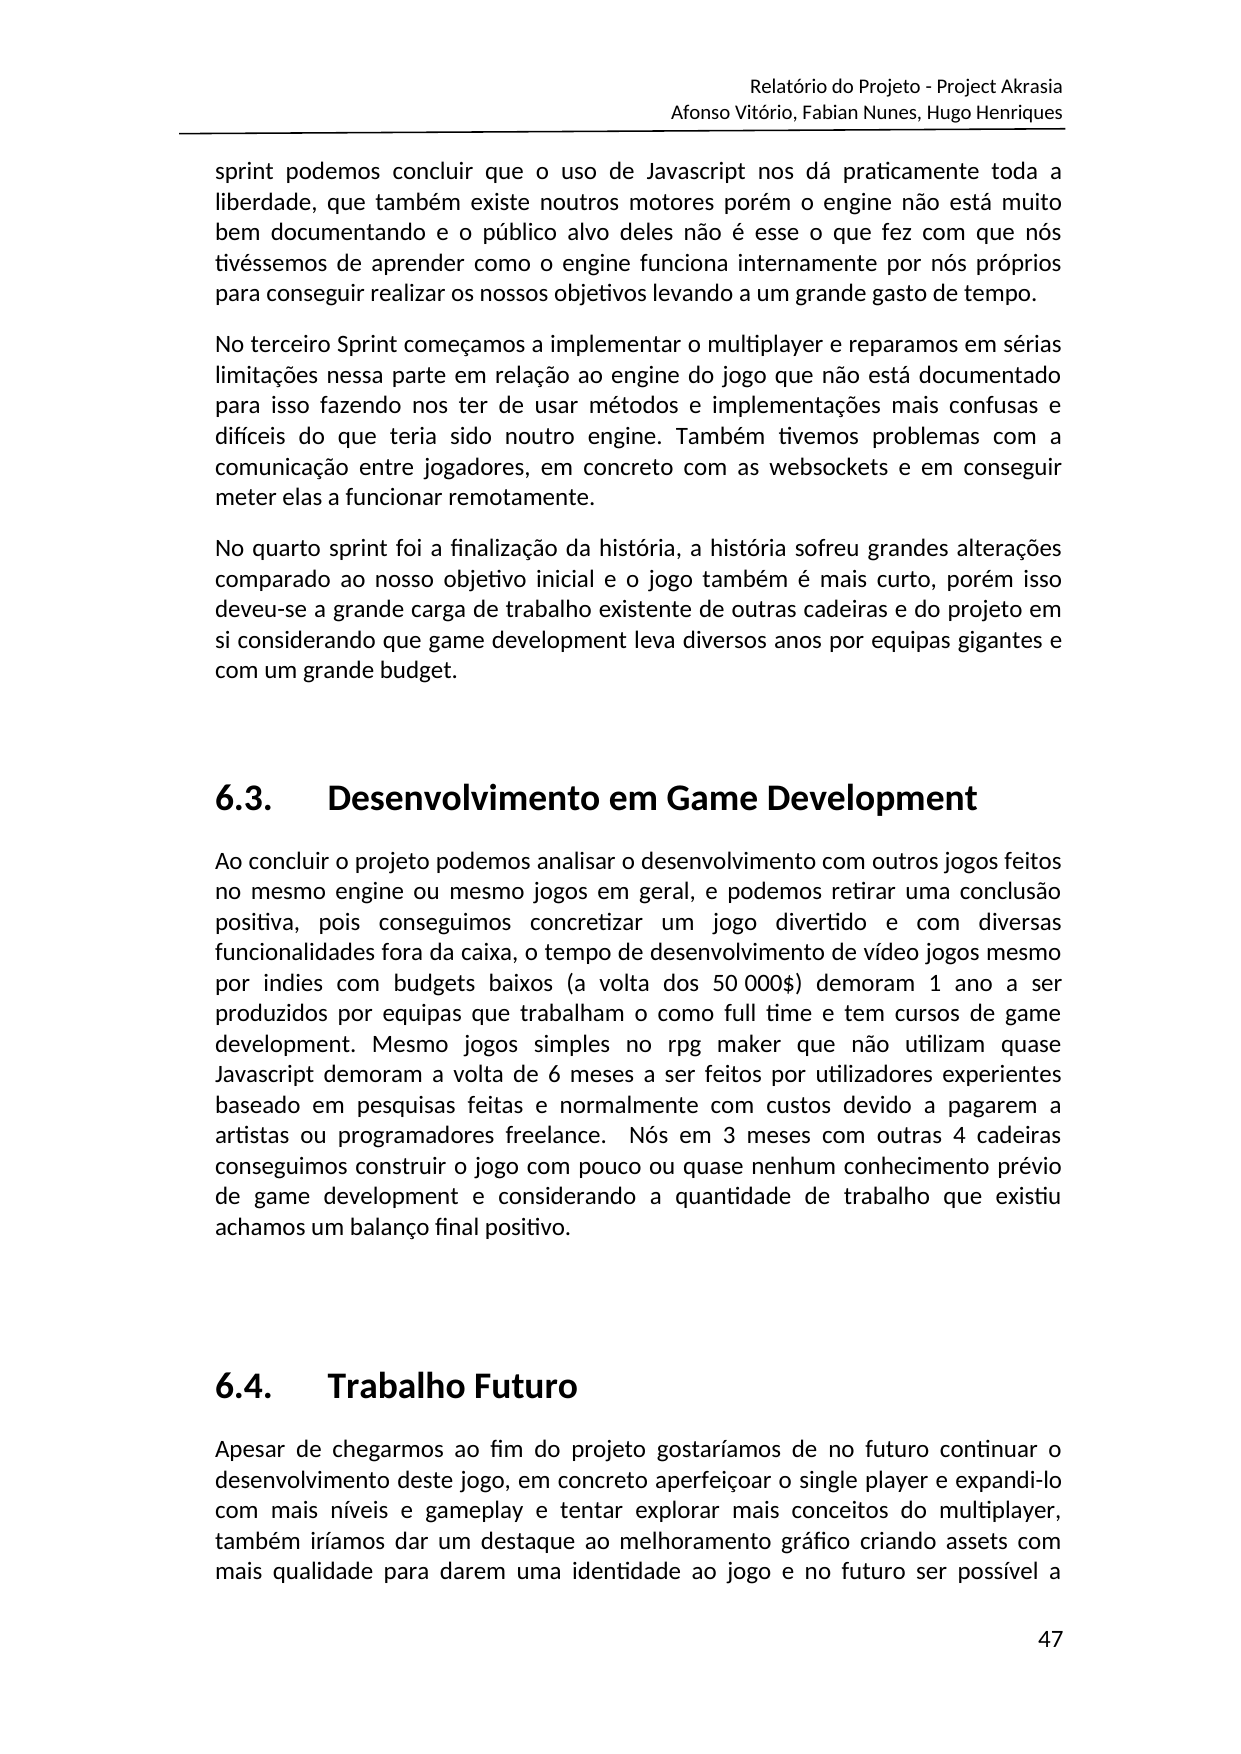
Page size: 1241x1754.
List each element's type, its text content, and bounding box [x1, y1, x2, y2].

text No terceiro Sprint começamos a implementar o multiplayer e reparamos em sérias limitações nessa parte em relação ao engine do jogo que não está documentado para isso fazendo nos ter de usar métodos e implementações mais confusas e difíceis do que teria sido noutro engine. Também tivemos problemas com a comunicação entre jogadores, em concreto com as websockets e em conseguir meter elas a funcionar remotamente. [215, 328, 1063, 512]
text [215, 155, 1063, 308]
subtitle Trabalho Futuro [215, 1362, 1063, 1408]
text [215, 1433, 1063, 1586]
text Ao concluir o projeto podemos analisar o desenvolvimento com outros jogos feitos no mesmo engine ou mesmo jogos em geral, e podemos retirar uma conclusão positiva, pois conseguimos concretizar um jogo divertido e com diversas funcionalidades fora da caixa, o tempo de desenvolvimento de vídeo jogos mesmo por indies com budgets baixos (a volta dos 50 000$) demoram 1 ano a ser produzidos por equipas que trabalham o como full time e tem cursos de game development. Mesmo jogos simples no rpg maker que não utilizam quase Javascript demoram a volta de 6 meses a ser feitos por utilizadores experientes baseado em pesquisas feitas e normalmente com custos devido a pagarem a artistas ou programadores freelance. Nós em 3 meses com outras 4 cadeiras conseguimos construir o jogo com pouco ou quase nenhum conhecimento prévio de game development e considerando a quantidade de trabalho que existiu achamos um balanço final positivo. [215, 845, 1063, 1242]
subtitle Desenvolvimento em Game Development [215, 774, 1063, 820]
text No quarto sprint foi a finalização da história, a história sofreu grandes alterações comparado ao nosso objetivo inicial e o jogo também é mais curto, porém isso deveu-se a grande carga de trabalho existente de outras cadeiras e do projeto em si considerando que game development leva diversos anos por equipas gigantes e com um grande budget. [215, 532, 1063, 685]
